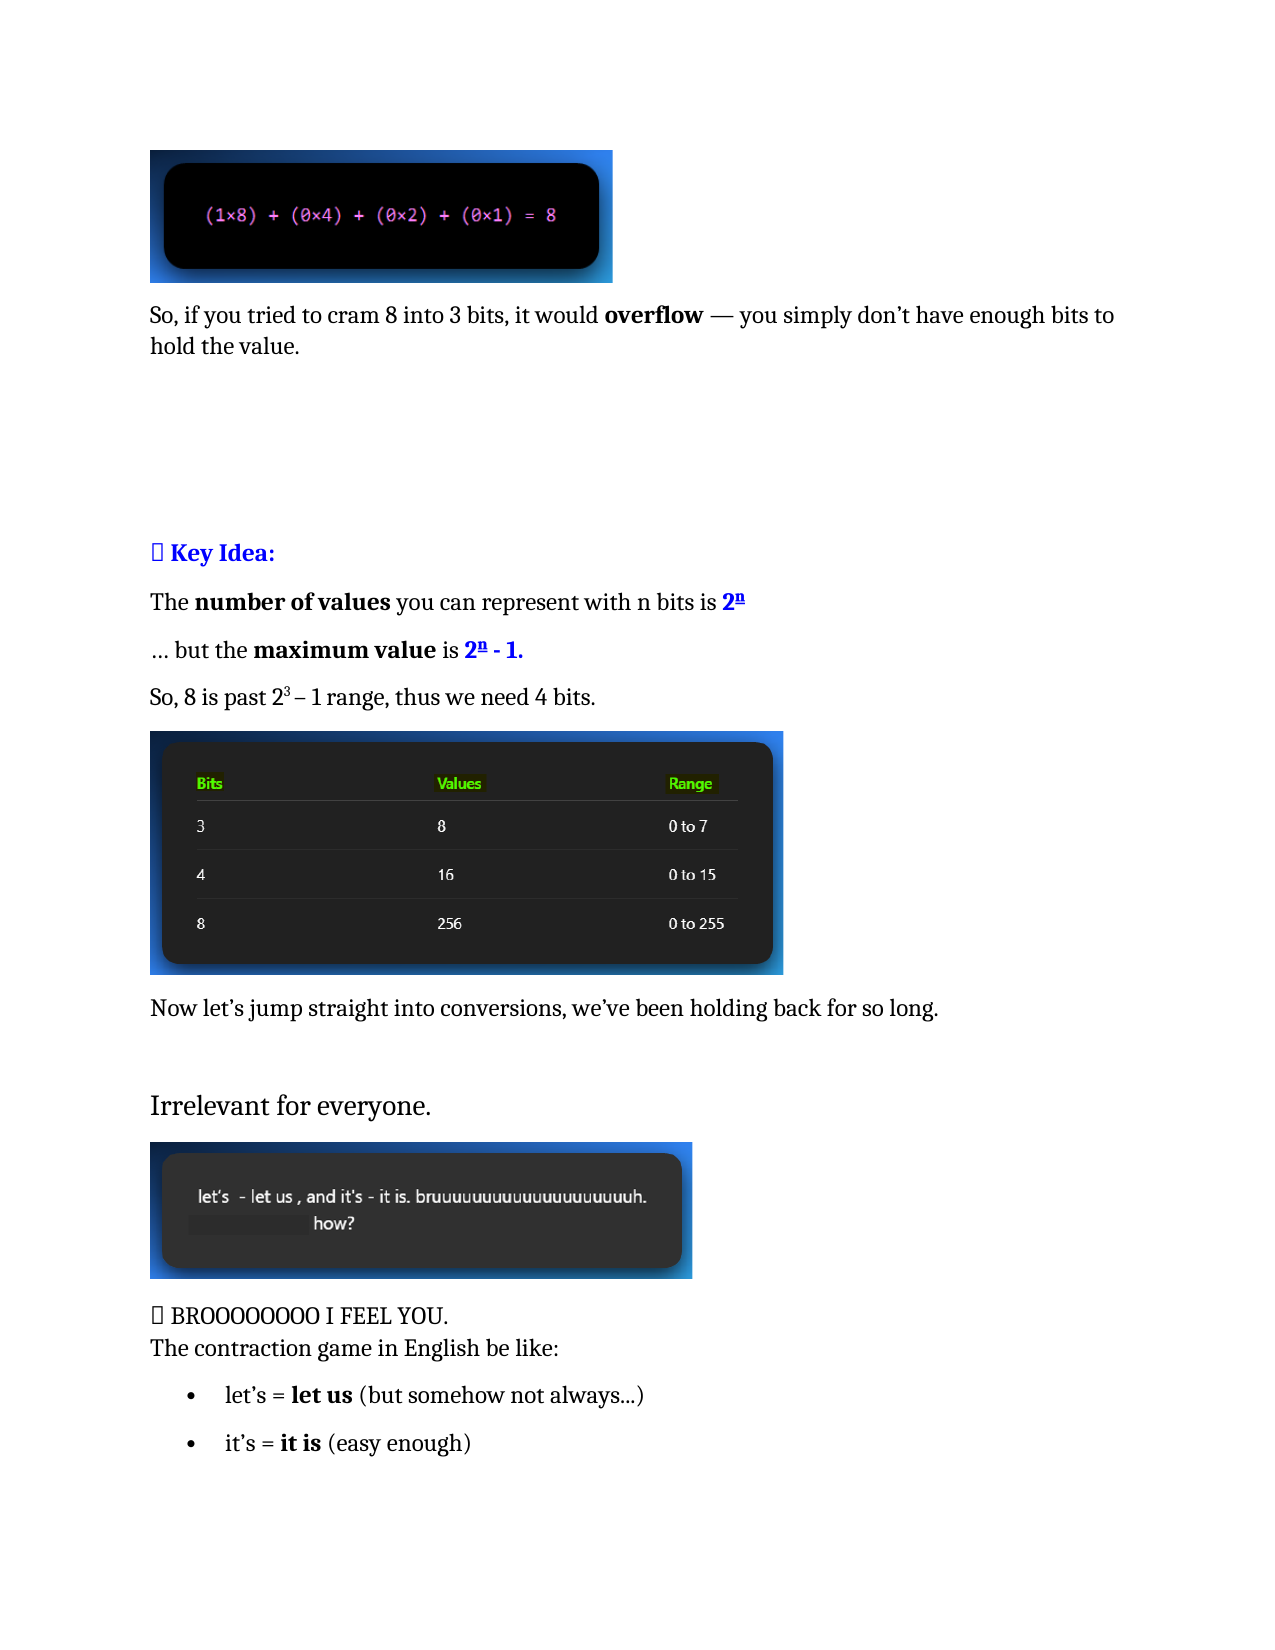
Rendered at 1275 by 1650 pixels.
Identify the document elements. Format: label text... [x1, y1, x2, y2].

text Irrelevant for everyone. [150, 1089, 1125, 1123]
list it’s = it is (easy enough) [187, 1429, 1125, 1458]
text … but the maximum value is 2ⁿ - 1. [150, 636, 1125, 664]
text 🤣 BROOOOOOOO I FEEL YOU. The contraction game in English be like: [150, 1297, 1125, 1362]
text So, 8 is past 23 – 1 range, thus we need 4 bits. [150, 683, 1125, 712]
text So, if you tried to cram 8 into 3 bits, it would overflow — you simply don’t have enough bits to hold the value. [150, 301, 1125, 361]
text 🧠 Key Idea: [150, 534, 1125, 568]
picture [150, 1142, 693, 1279]
text Now let’s jump straight into conversions, we’ve been holding back for so long. [150, 994, 1125, 1022]
picture [150, 731, 784, 975]
text The number of values you can represent with n bits is 2ⁿ [150, 588, 1125, 617]
picture [150, 150, 613, 283]
list let’s = let us (but somehow not always...) [187, 1381, 1125, 1410]
